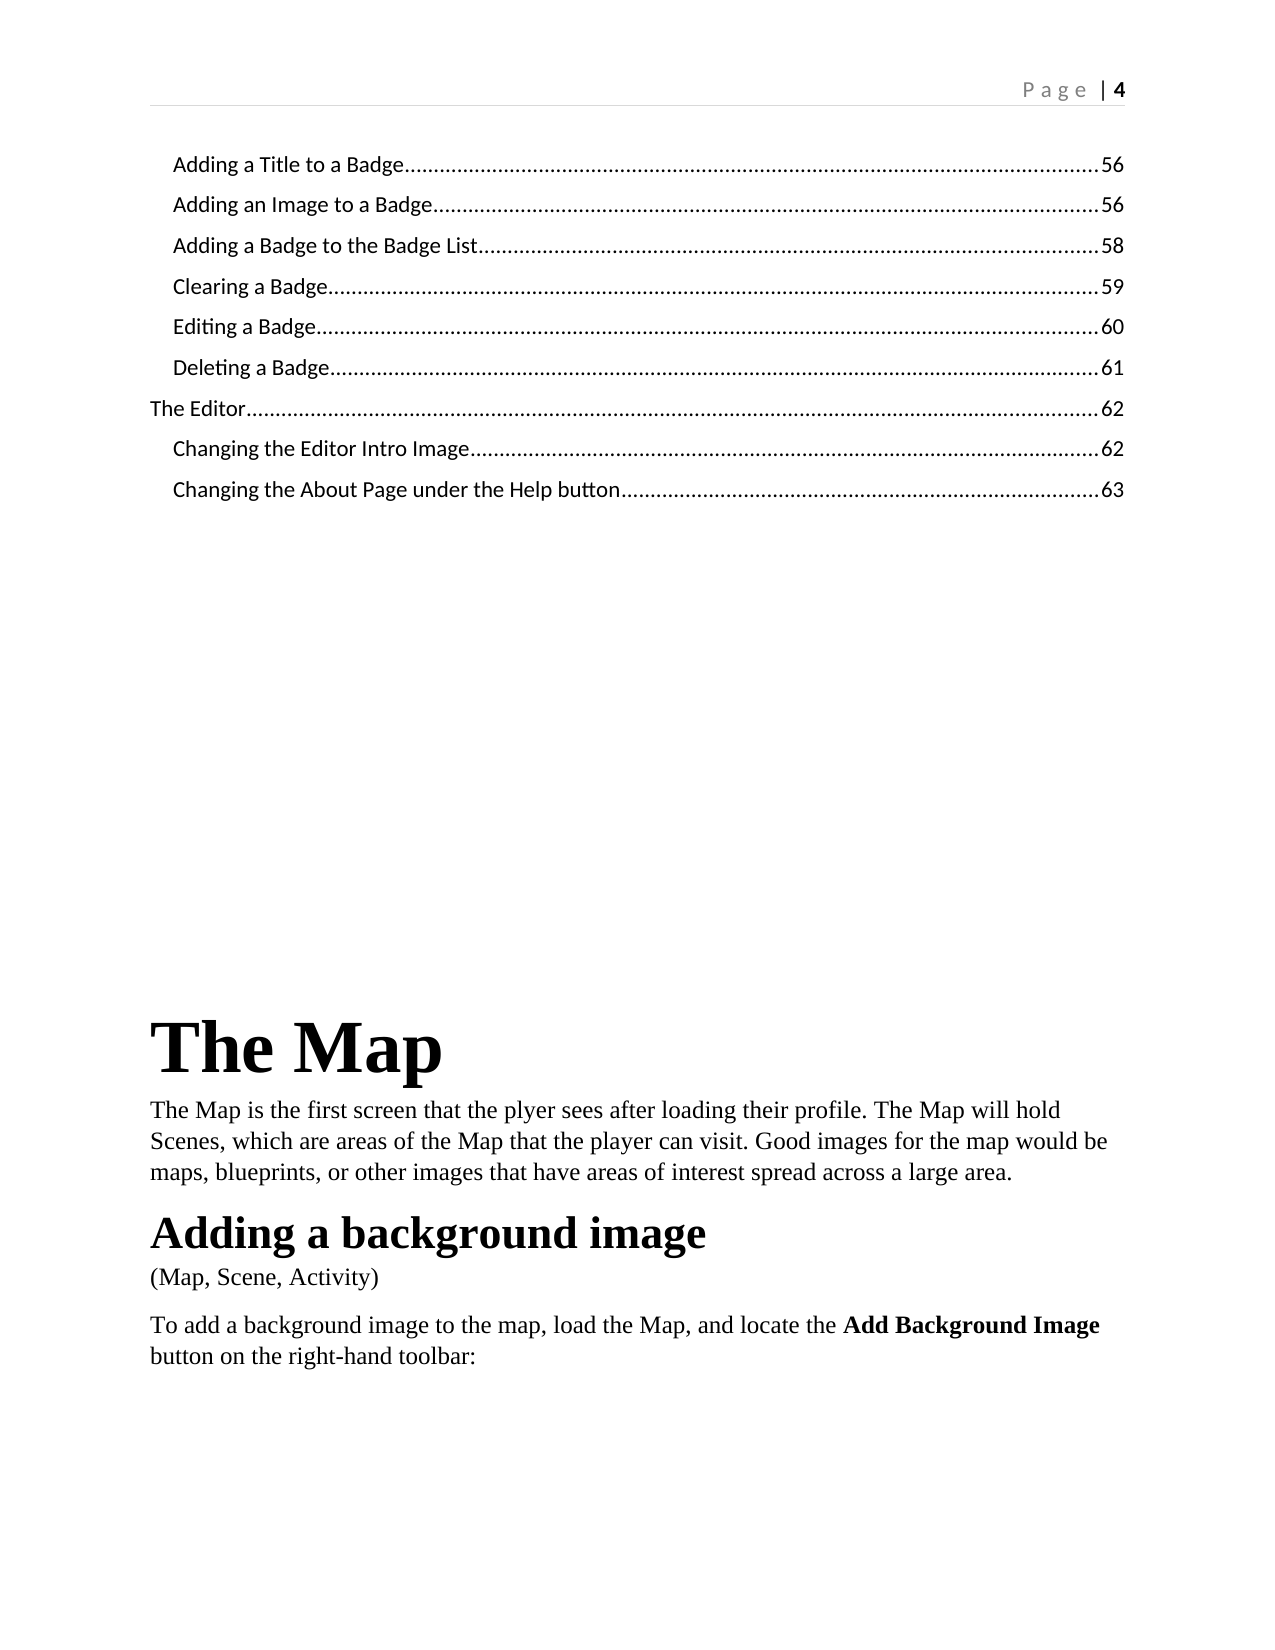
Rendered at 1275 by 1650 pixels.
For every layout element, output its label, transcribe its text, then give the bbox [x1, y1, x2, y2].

subtitle The Map [150, 1002, 1125, 1088]
text To add a background image to the map, load the Map, and locate the Add Background Image button on the right-hand toolbar: [150, 1310, 1125, 1369]
text The Map is the first screen that the plyer sees after loading their profile. The Map will hold Scenes, which are areas of the Map that the player can visit. Good images for the map would be maps, blueprints, or other images that have areas of interest spread across a large area. [150, 1095, 1125, 1186]
subtitle Adding a background image [150, 1205, 1125, 1258]
text (Map, Scene, Activity) [150, 1262, 1125, 1291]
